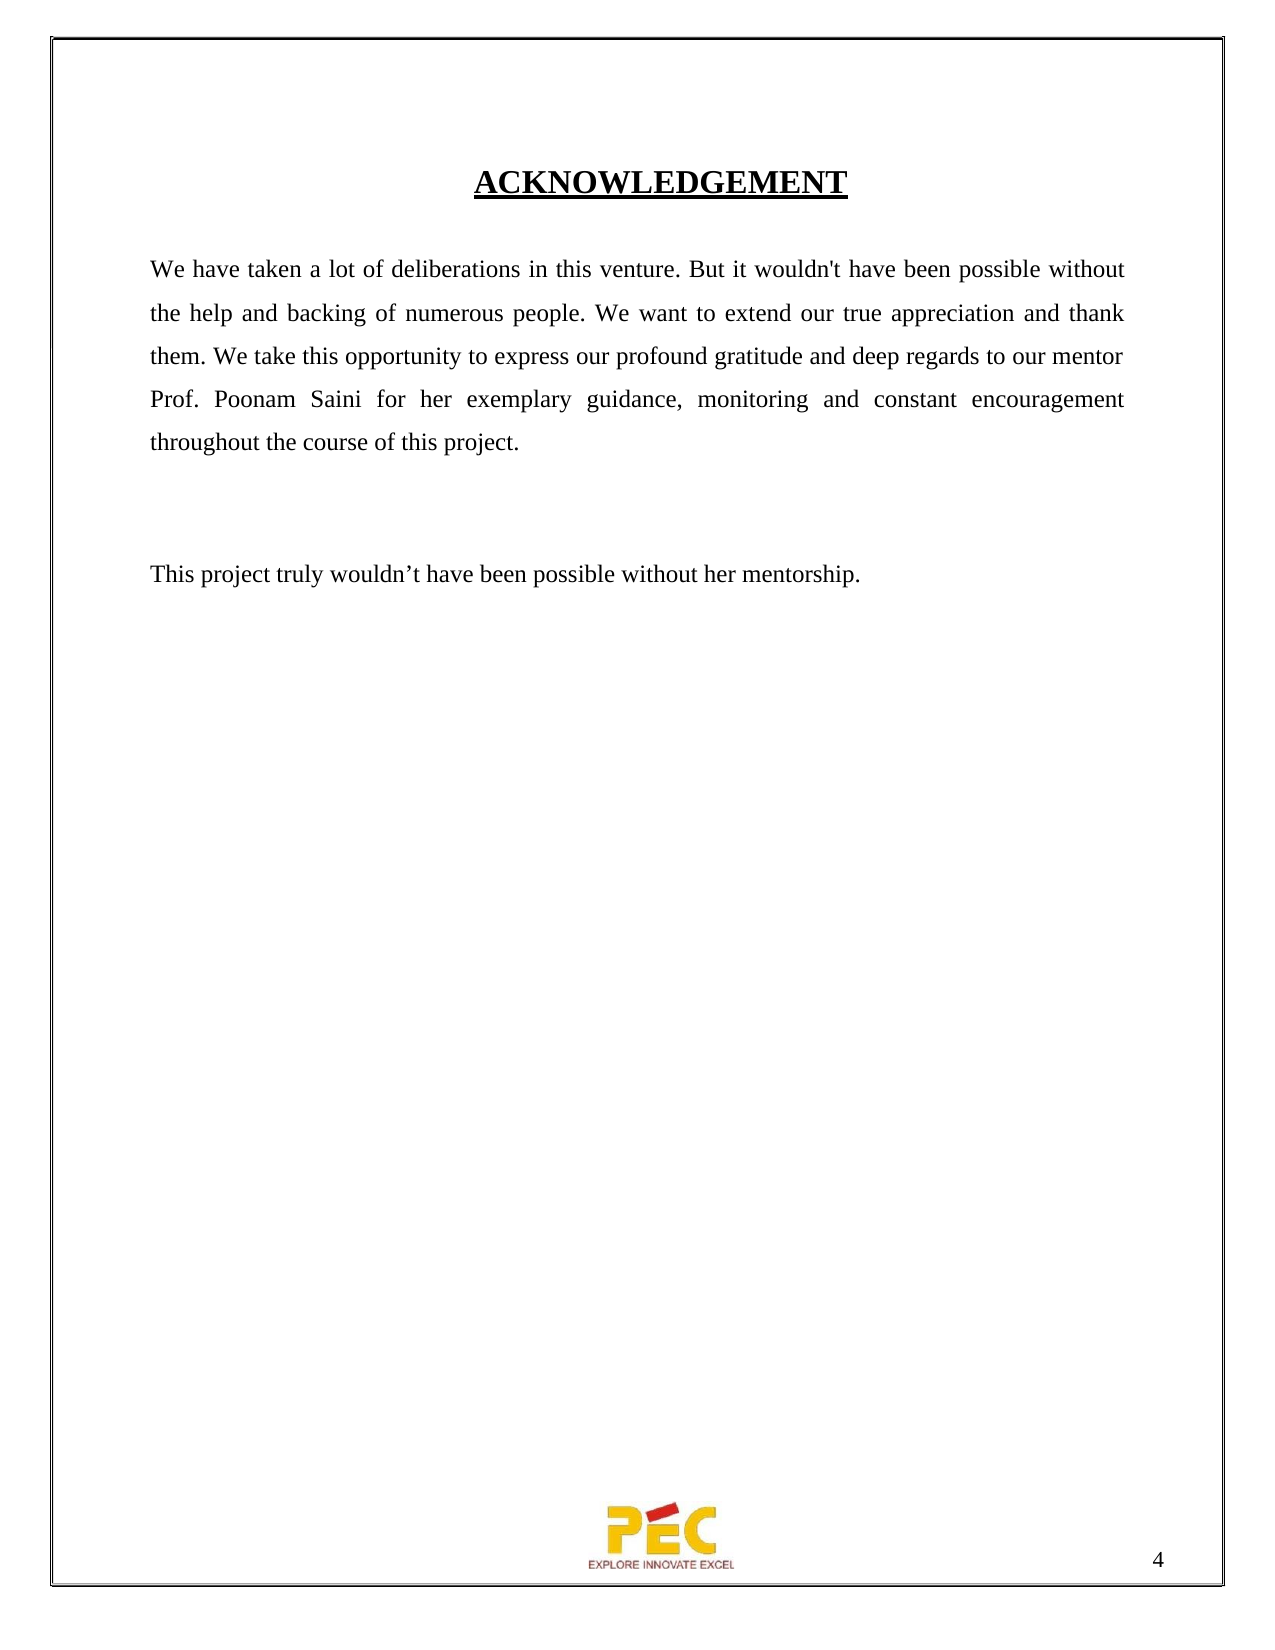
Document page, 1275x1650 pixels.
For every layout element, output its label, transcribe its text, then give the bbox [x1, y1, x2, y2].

text This project truly wouldn’t have been possible without her mentorship. [150, 559, 1194, 587]
text We have taken a lot of deliberations in this venture. But it wouldn't have been possible without the help and backing of numerous people. We want to extend our true appreciation and thank them. We take this opportunity to express our profound gratitude and deep regards to our mentor Prof. Poonam Saini for her exemplary guidance, monitoring and constant encouragement throughout the course of this project. [150, 254, 1125, 456]
picture [588, 1501, 735, 1569]
subtitle ACKNOWLEDGEMENT [382, 162, 939, 201]
picture [50, 36, 1222, 40]
picture [52, 1583, 1222, 1587]
